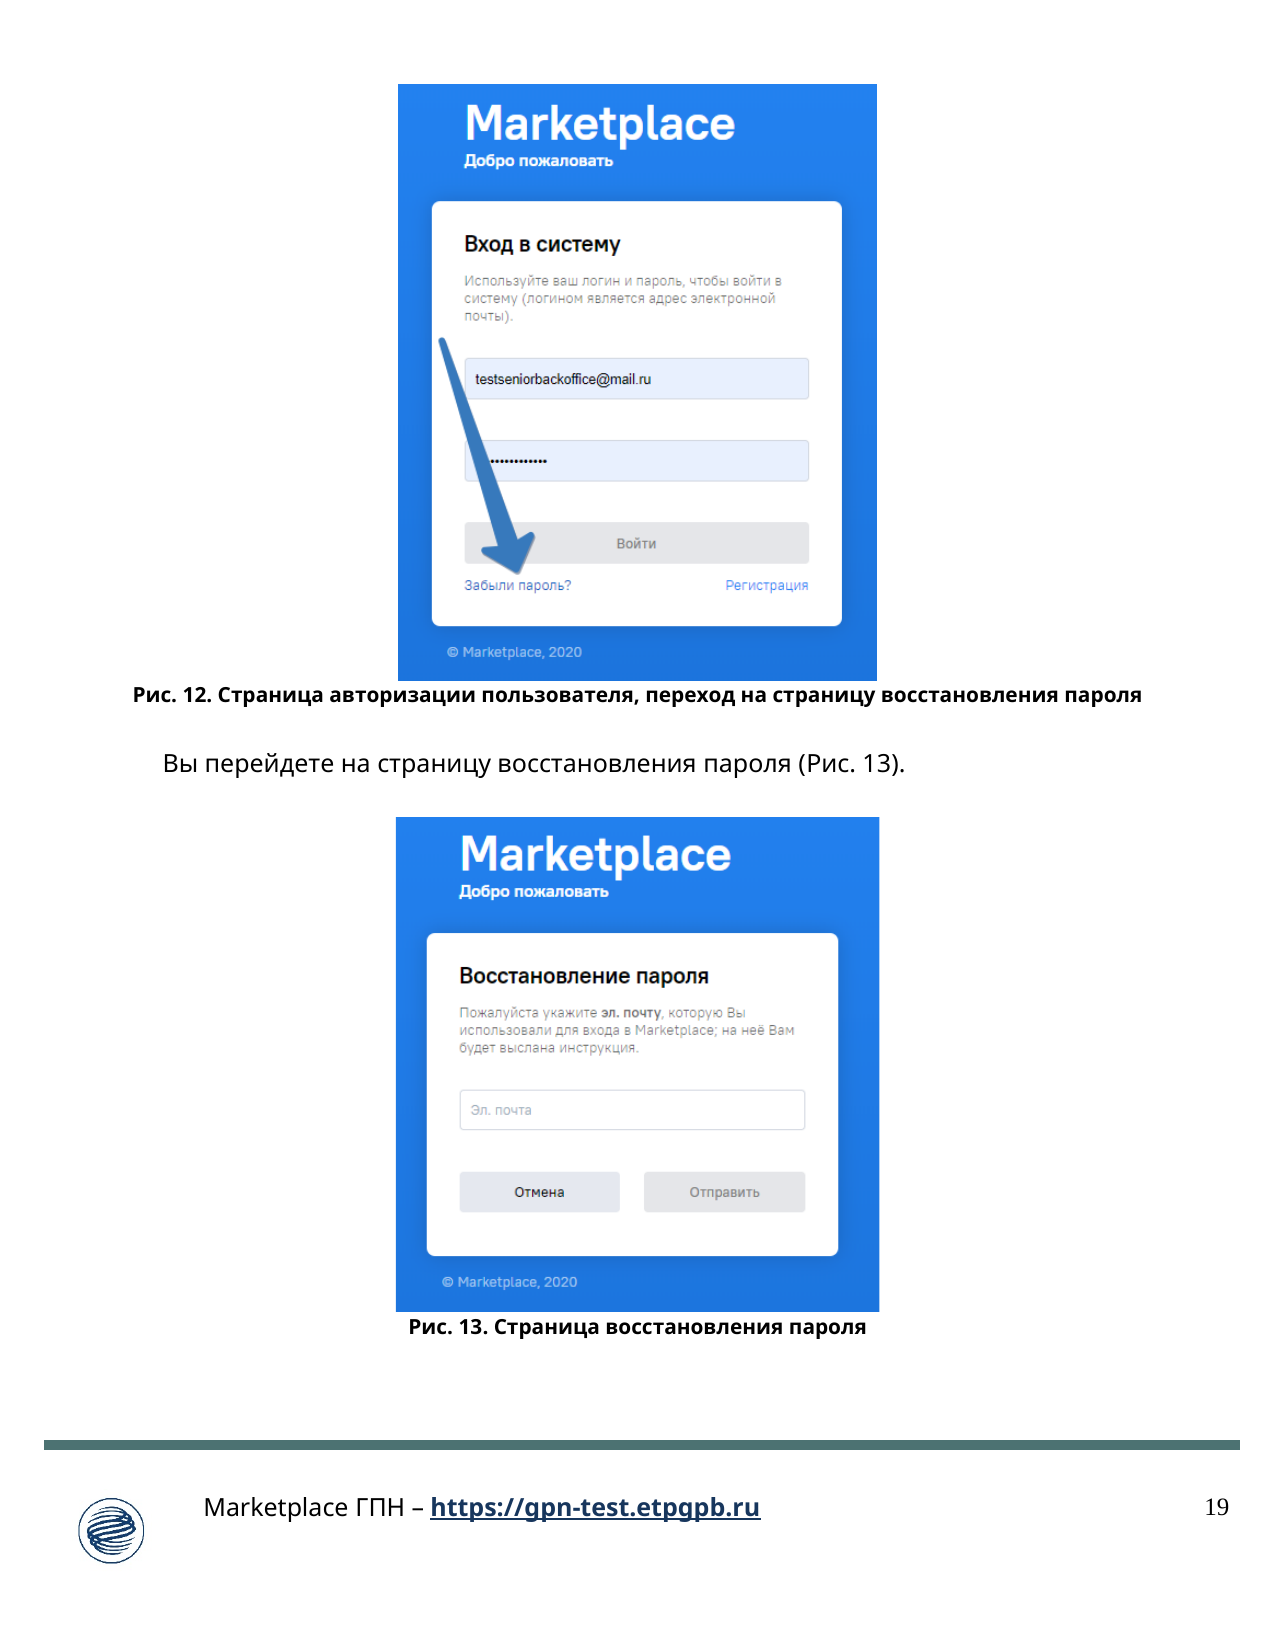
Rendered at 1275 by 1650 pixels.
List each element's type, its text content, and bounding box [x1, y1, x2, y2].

picture [398, 84, 877, 681]
text Рис. 13. Страница восстановления пароля [103, 1312, 1172, 1340]
picture [69, 1489, 153, 1572]
picture [395, 817, 880, 1312]
text Рис. 12. Страница авторизации пользователя, переход на страницу восстановления пароля [103, 680, 1172, 709]
list Вы перейдете на страницу восстановления пароля (Рис. 13). [162, 746, 1172, 780]
